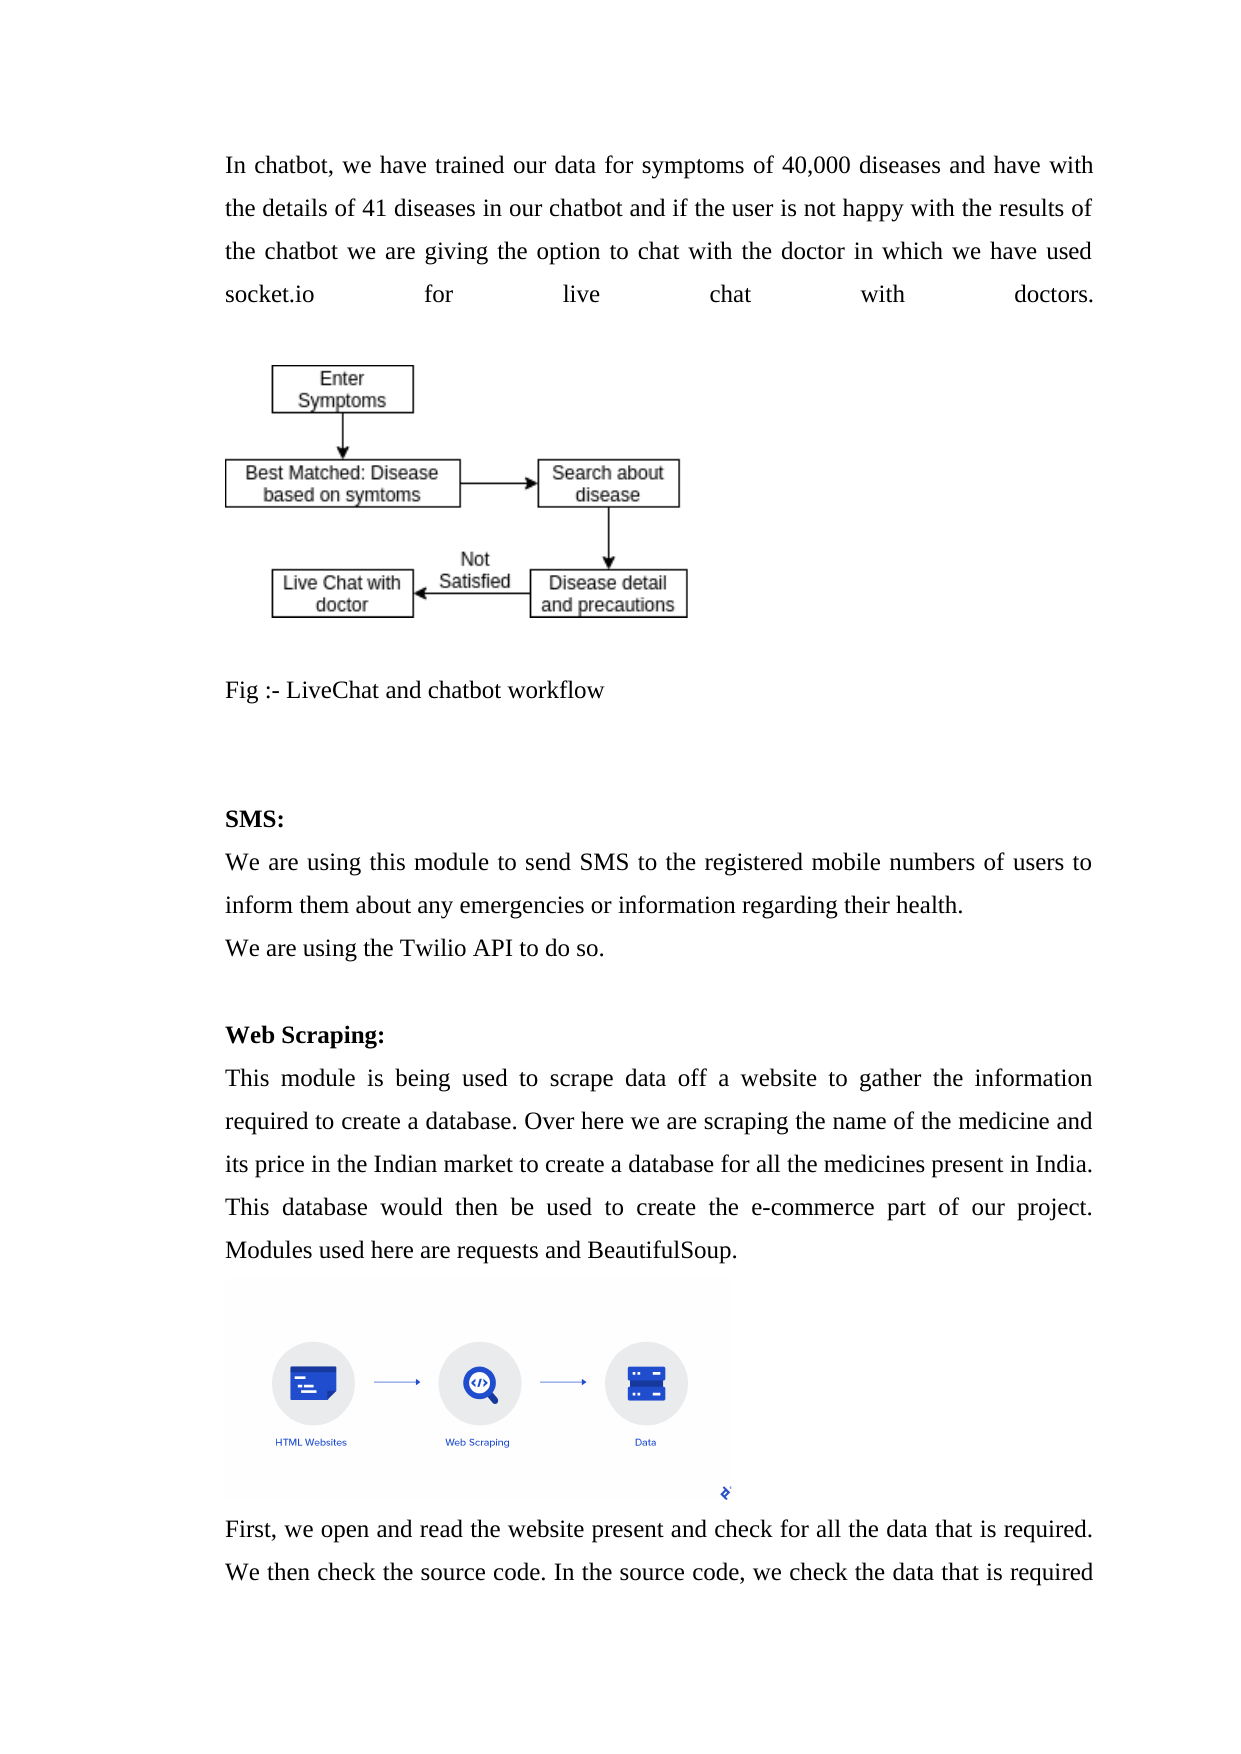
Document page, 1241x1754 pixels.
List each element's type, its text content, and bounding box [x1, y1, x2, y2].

text This module is being used to scrape data off a website to gather the information required to create a database. Over here we are scraping the name of the medicine and its price in the Indian market to create a database for all the medicines present in India. This database would then be used to create the e-commerce part of our project. Modules used here are requests and BeautifulSoup. [225, 1063, 1094, 1264]
text We are using this module to send SMS to the registered mobile numbers of users to inform them about any emergencies or information regarding their health. [225, 847, 1094, 919]
text SMS: [225, 804, 1094, 833]
picture [225, 365, 688, 618]
text Fig :- LiveChat and chatbot workflow [225, 675, 1094, 703]
text We are using the Twilio API to do so. [225, 933, 1094, 962]
picture [225, 1278, 732, 1500]
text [225, 1514, 1094, 1586]
text Web Scraping: [225, 1020, 1094, 1048]
